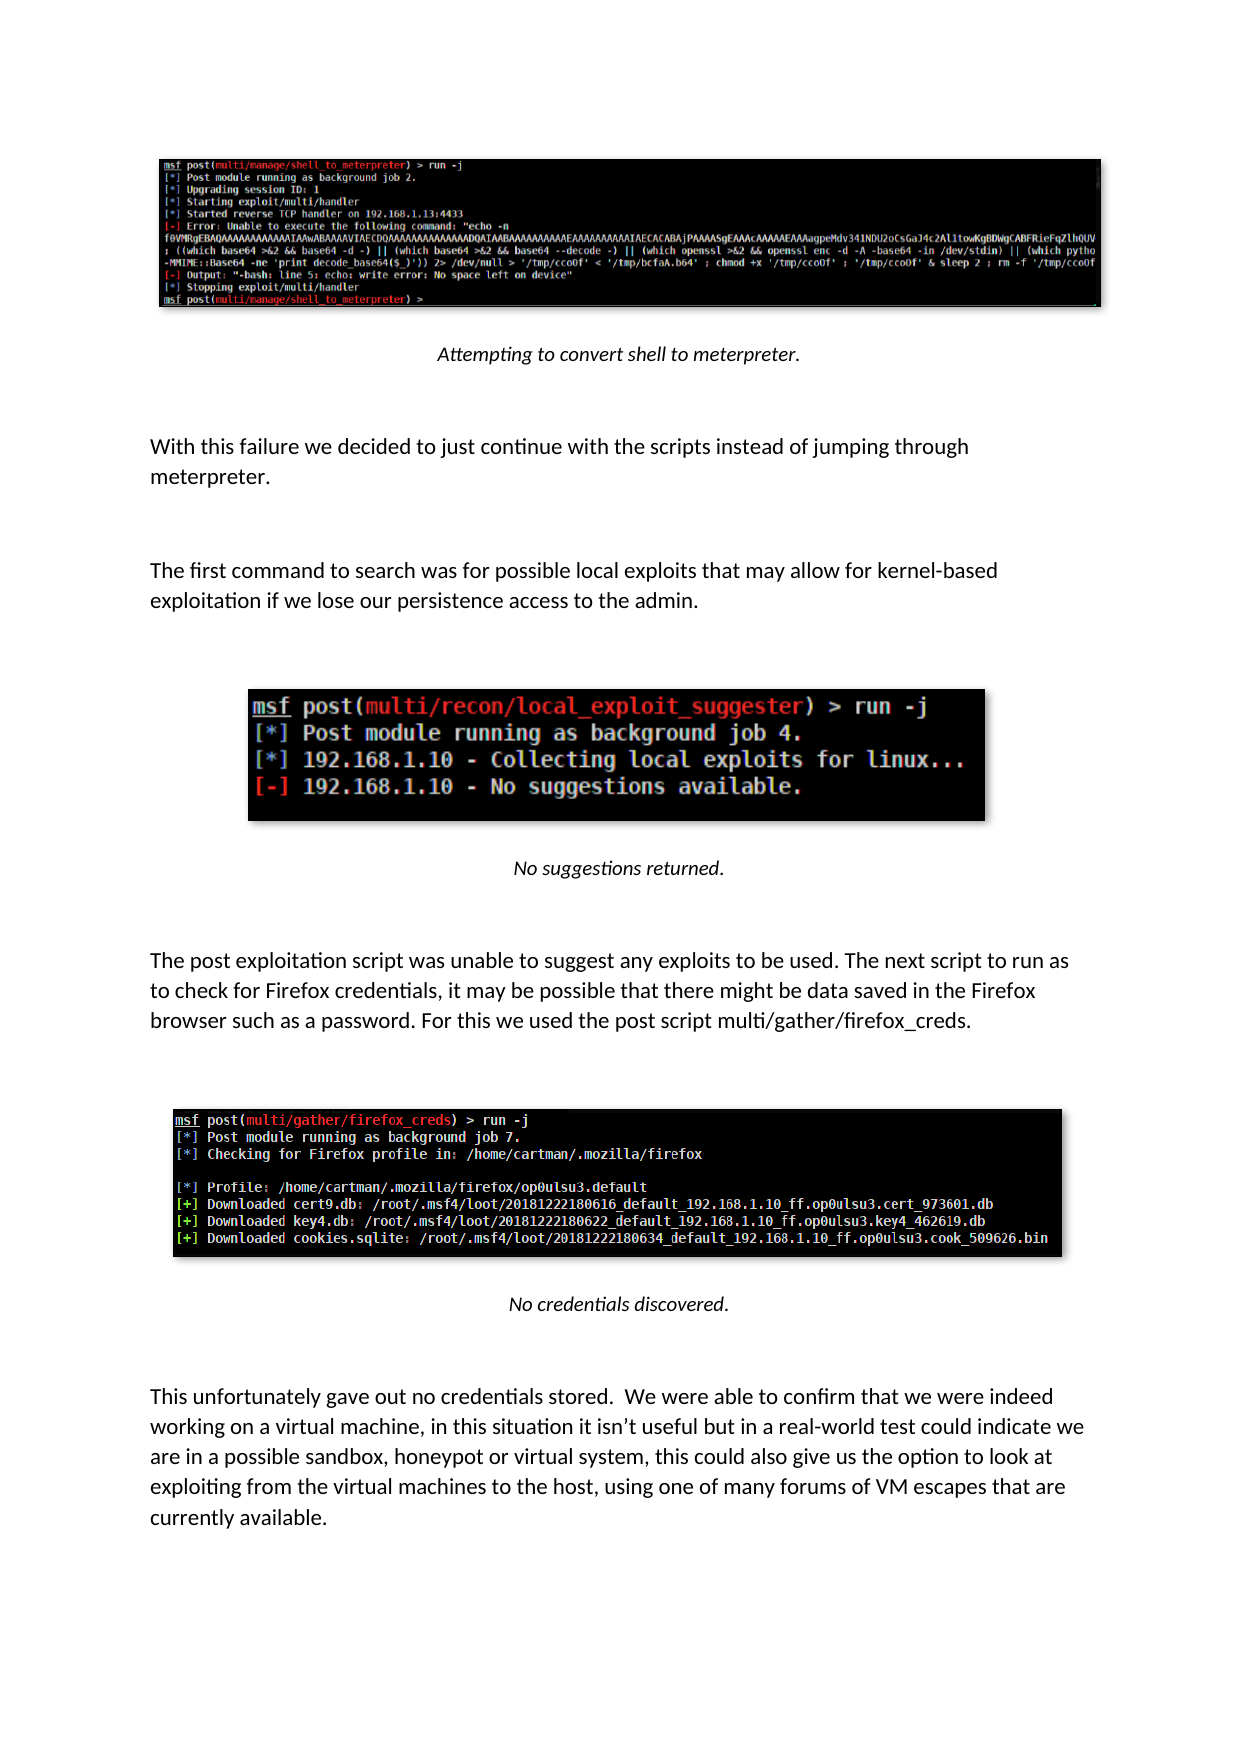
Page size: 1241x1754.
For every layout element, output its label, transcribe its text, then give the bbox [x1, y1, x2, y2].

picture [249, 690, 984, 820]
text This unfortunately gave out no credentials stored. We were able to confirm that we were indeed working on a virtual machine, in this situation it isn’t useful but in a real-world test could indicate we are in a possible sandbox, honeypot or virtual system, this could also give us the option to look at exploiting from the virtual machines to the host, using one of many forums of VM escapes that are currently available. [150, 1382, 1090, 1531]
text No credentials discovered. [150, 1291, 1090, 1316]
text With this failure we decided to just continue with the scripts instead of jumping through meterpreter. [150, 432, 1090, 490]
text Attempting to convert shell to meterpreter. [150, 341, 1090, 366]
picture [160, 160, 1100, 306]
picture [174, 1110, 1061, 1256]
text The post exploitation script was unable to suggest any exploits to be used. The next script to run as to check for Firefox credentials, it may be possible that there might be data saved in the Firefox browser such as a password. For this we used the post script multi/gather/firefox_creds. [150, 946, 1090, 1034]
text The first command to search was for possible local exploits that may allow for kernel-based exploitation if we lose our persistence access to the admin. [150, 556, 1090, 614]
text No suggestions returned. [150, 855, 1090, 880]
